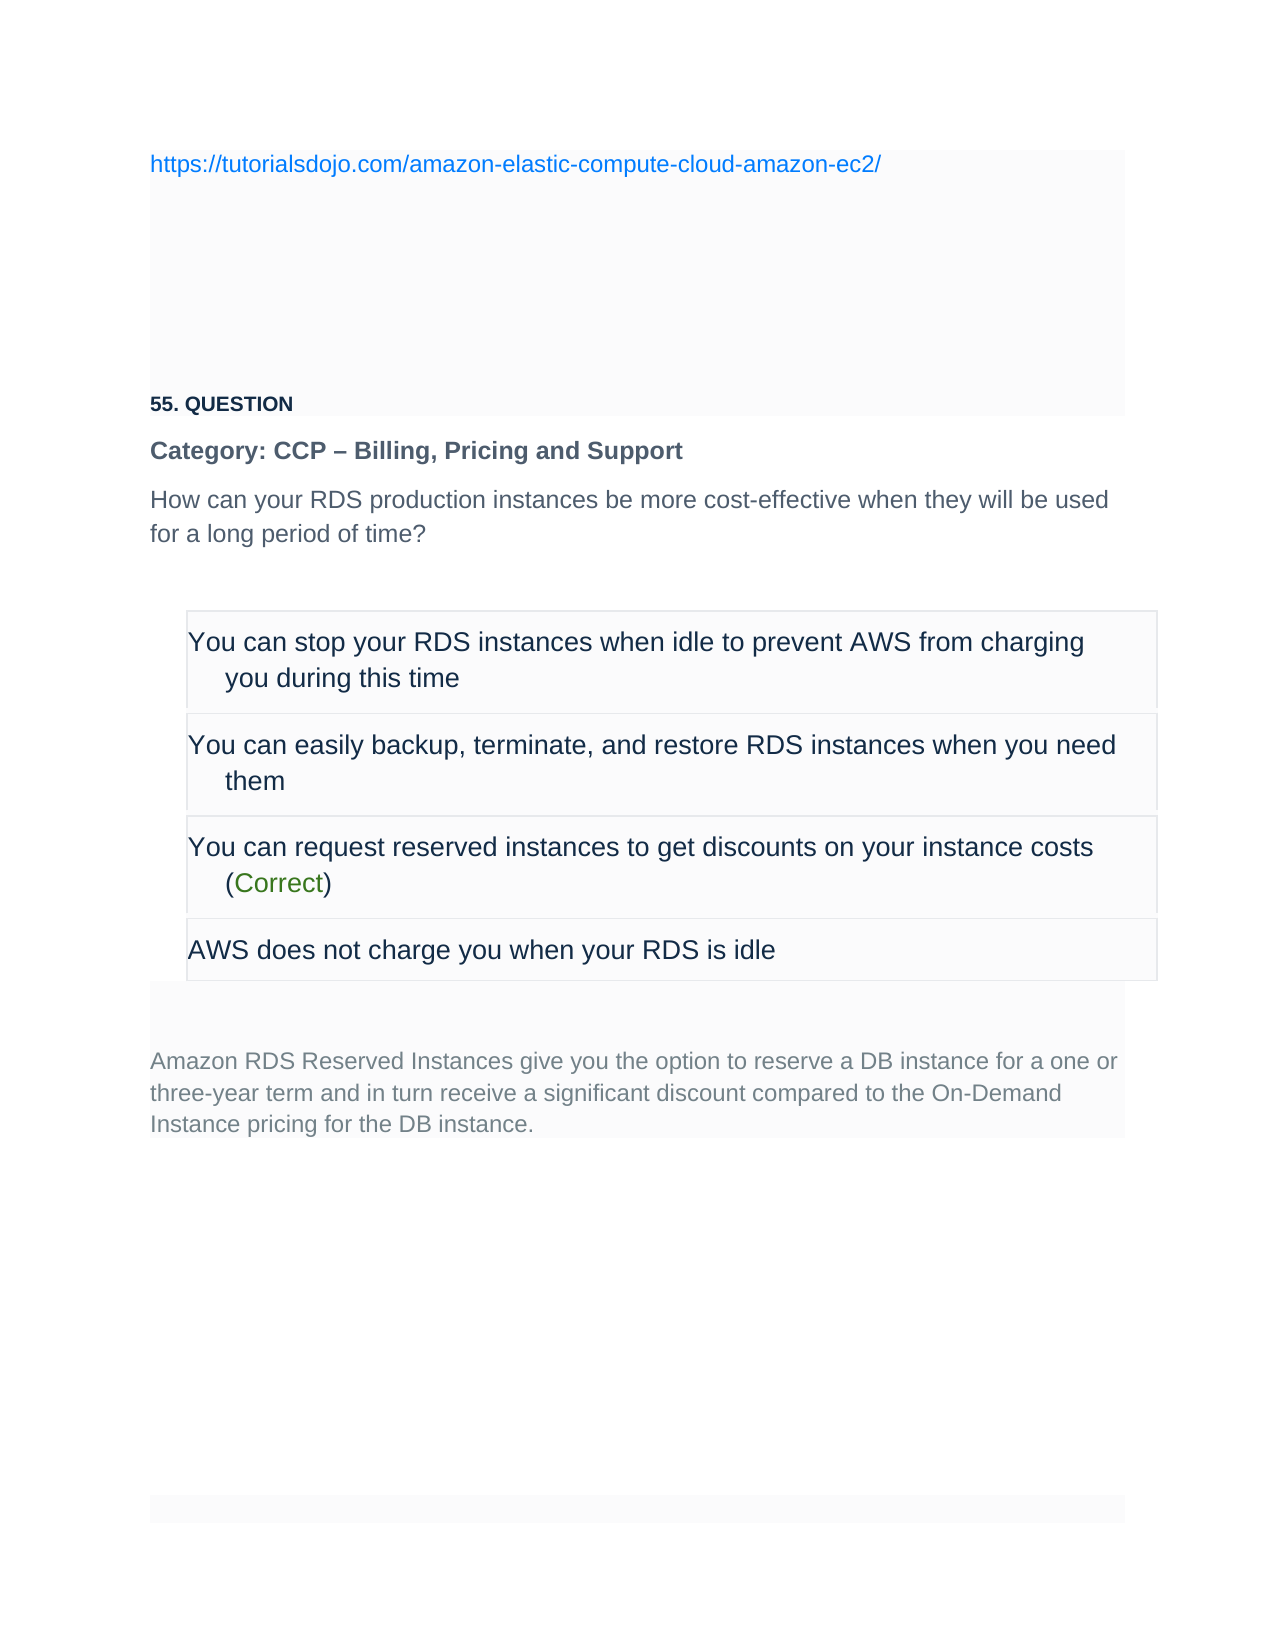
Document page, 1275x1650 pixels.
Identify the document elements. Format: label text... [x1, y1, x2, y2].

text 55. QUESTION [150, 392, 1125, 416]
text Category: CCP – Billing, Pricing and Support [150, 436, 1125, 464]
list AWS does not charge you when your RDS is idle [188, 919, 1156, 980]
list You can stop your RDS instances when idle to prevent AWS from charging you during this time [188, 612, 1156, 708]
list You can request reserved instances to get discounts on your instance costs (Correct) [188, 817, 1156, 913]
text Amazon RDS Reserved Instances give you the option to reserve a DB instance for a one or three-year term and in turn receive a significant discount compared to the On-Demand Instance pricing for the DB instance. [150, 1047, 1125, 1138]
text https://tutorialsdojo.com/amazon-elastic-compute-cloud-amazon-ec2/ [150, 150, 1125, 178]
text How can your RDS production instances be more cost-effective when they will be used for a long period of time? [150, 486, 1125, 547]
list You can easily backup, terminate, and restore RDS instances when you need them [188, 714, 1156, 810]
